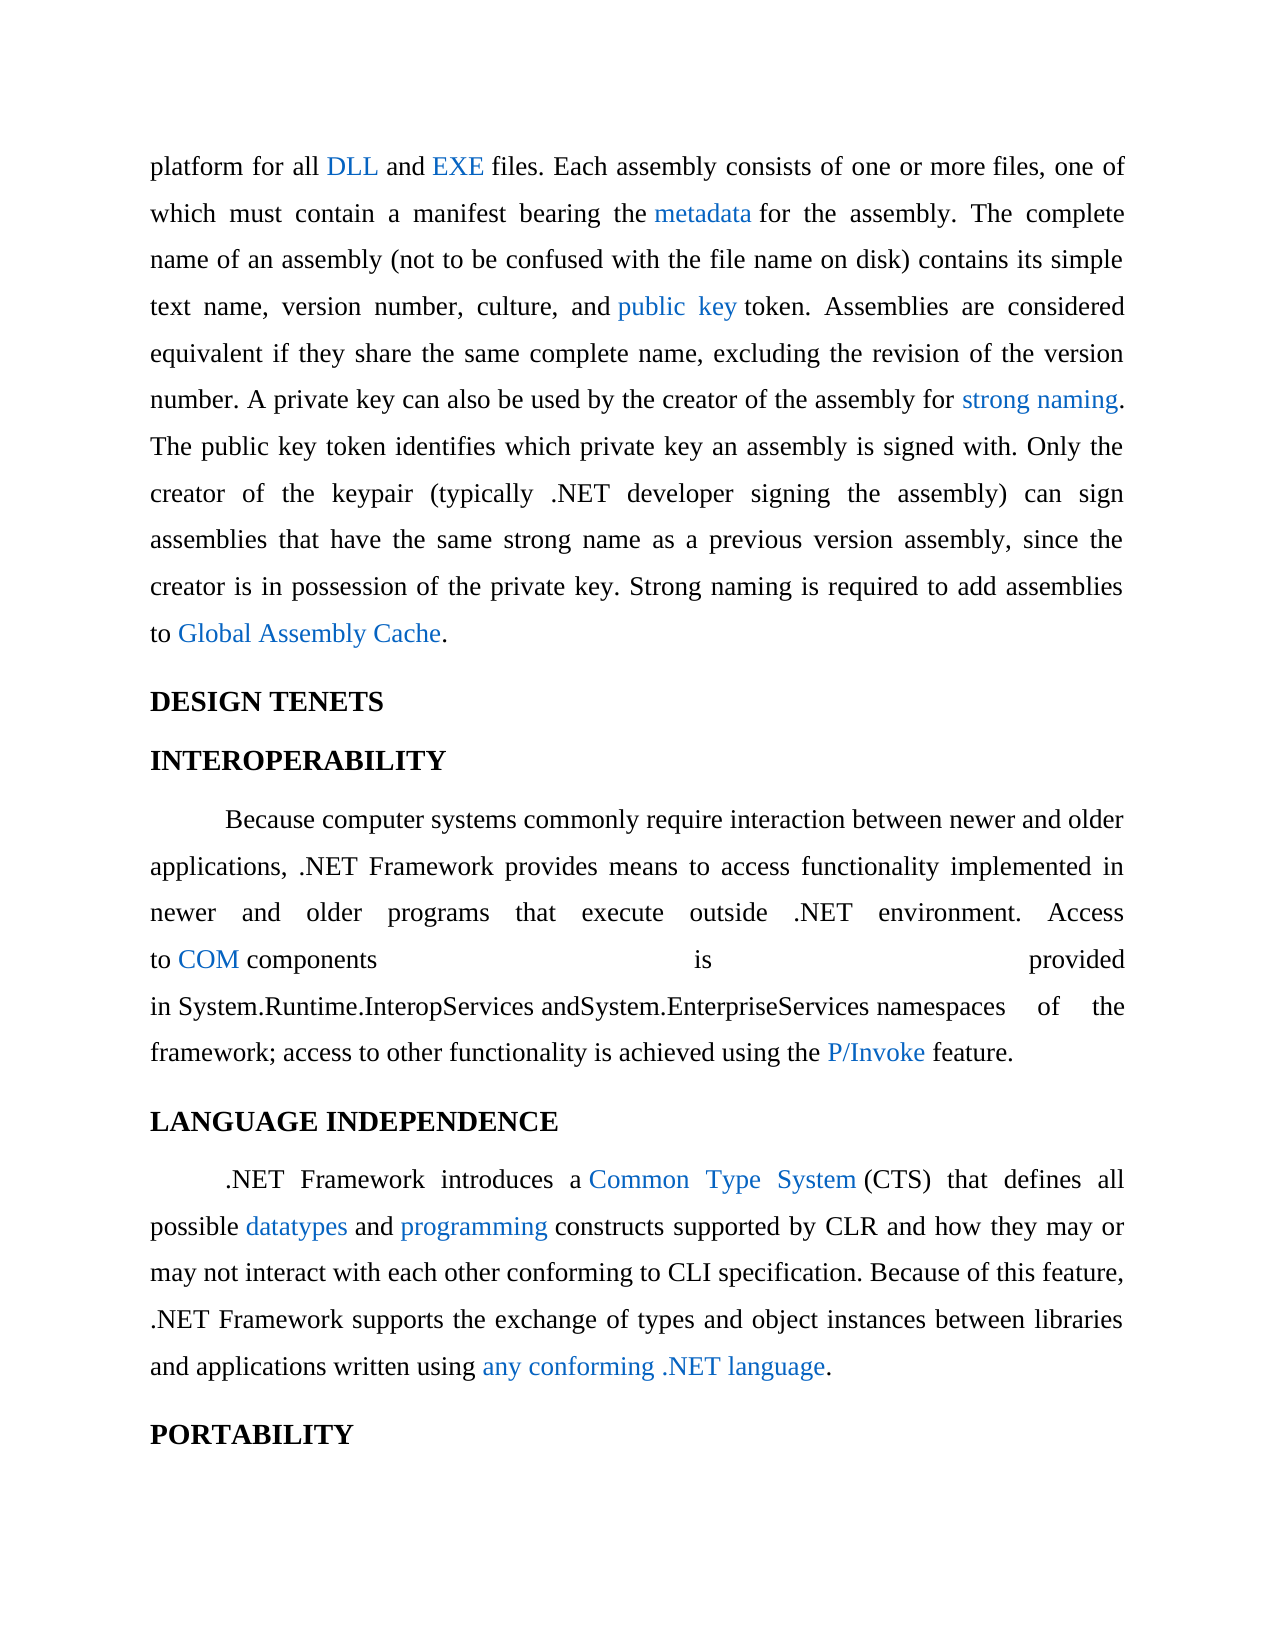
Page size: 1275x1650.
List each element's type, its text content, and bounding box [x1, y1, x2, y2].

text PORTABILITY [150, 1417, 1125, 1451]
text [150, 150, 1125, 648]
text LANGUAGE INDEPENDENCE [150, 1104, 1125, 1137]
text INTEROPERABILITY [150, 743, 1125, 777]
text .NET Framework introduces a Common Type System (CTS) that defines all possible datatypes and programming constructs supported by CLR and how they may or may not interact with each other conforming to CLI specification. Because of this feature, .NET Framework supports the exchange of types and object instances between libraries and applications written using any conforming .NET language. [150, 1163, 1125, 1381]
text Because computer systems commonly require interaction between newer and older applications, .NET Framework provides means to access functionality implemented in newer and older programs that execute outside .NET environment. Access to COM components is provided in System.Runtime.InteropServices andSystem.EnterpriseServices namespaces of the framework; access to other functionality is achieved using the P/Invoke feature. [150, 803, 1125, 1067]
text DESIGN TENETS [150, 684, 1125, 718]
